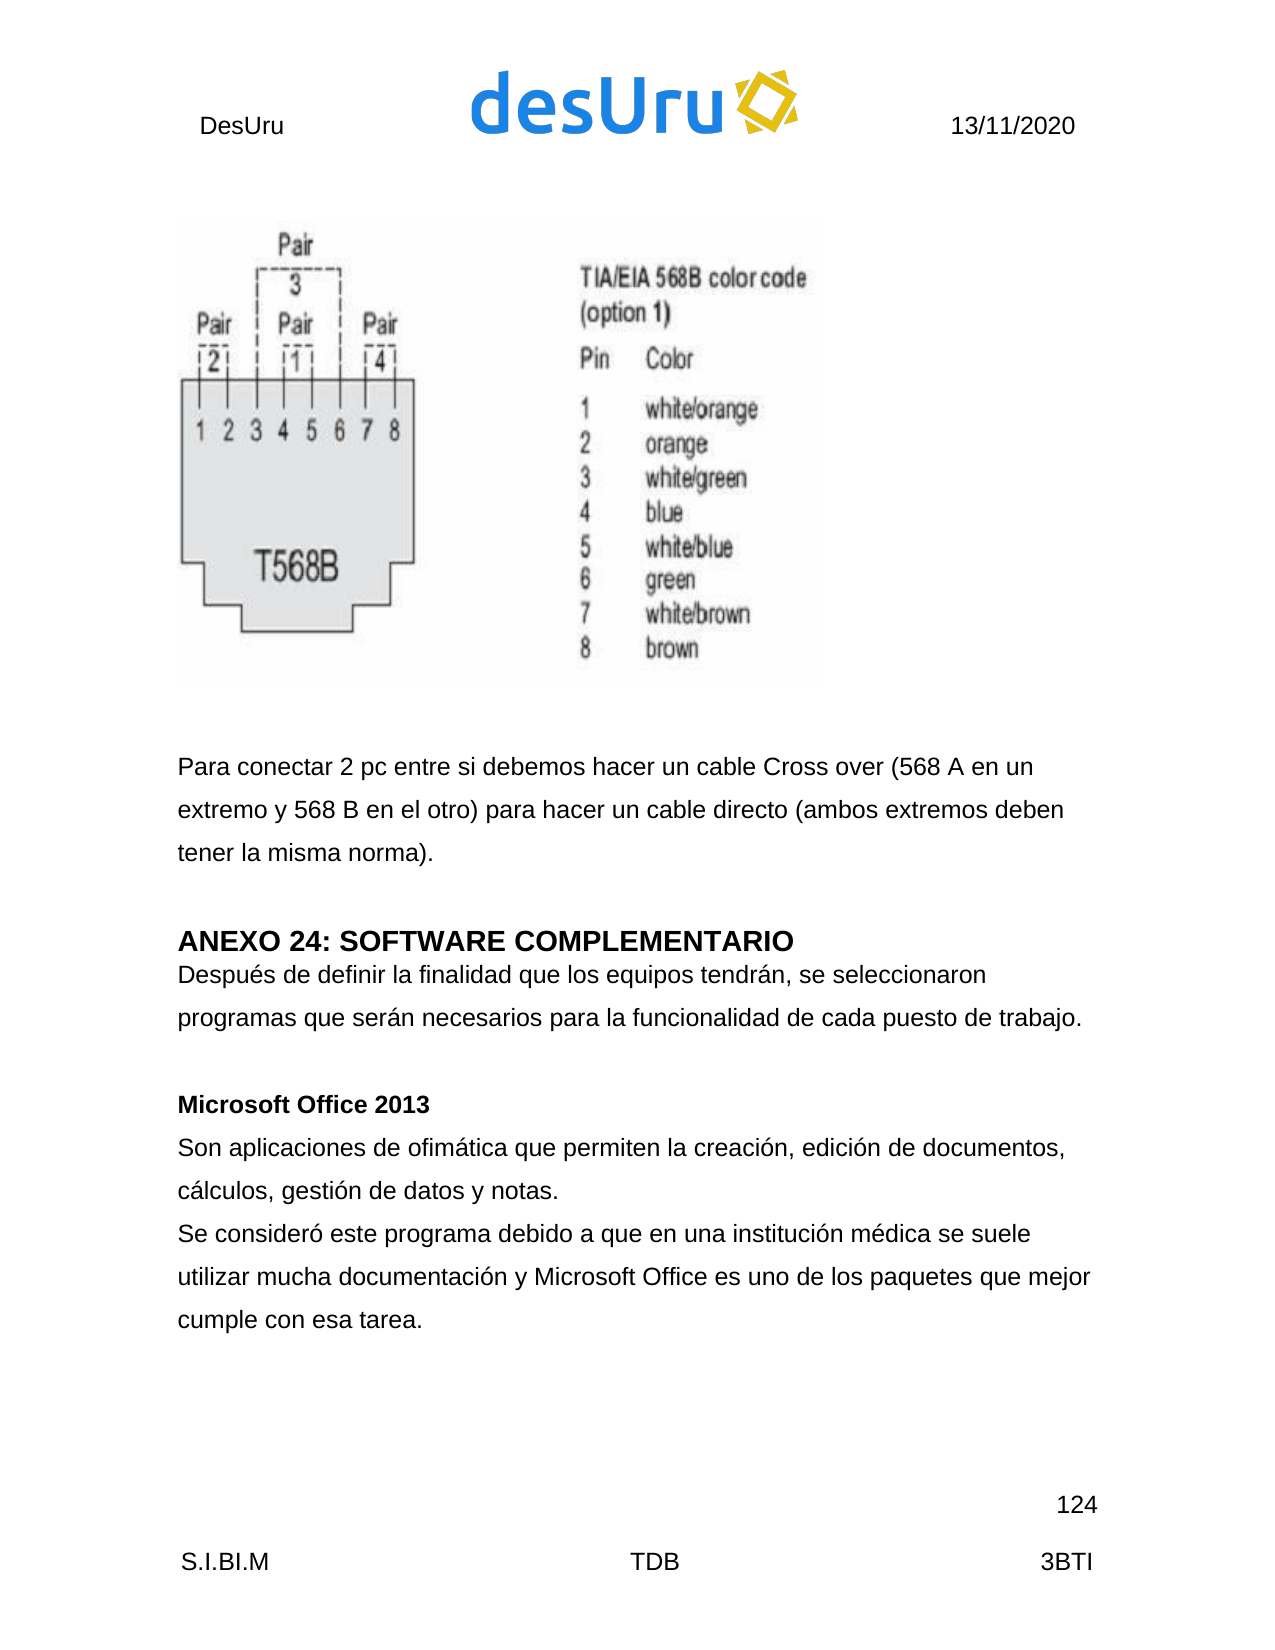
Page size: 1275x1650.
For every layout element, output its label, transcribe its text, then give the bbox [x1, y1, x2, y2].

text Son aplicaciones de ofimática que permiten la creación, edición de documentos, cálculos, gestión de datos y notas. [177, 1133, 1098, 1205]
text Microsoft Office 2013 [177, 1090, 1098, 1118]
picture [471, 70, 798, 134]
text Después de definir la finalidad que los equipos tendrán, se seleccionaron programas que serán necesarios para la funcionalidad de cada puesto de trabajo. [177, 960, 1098, 1032]
picture [177, 220, 820, 689]
text ANEXO 24: SOFTWARE COMPLEMENTARIO [177, 924, 1098, 958]
text Para conectar 2 pc entre si debemos hacer un cable Cross over (568 A en un extremo y 568 B en el otro) para hacer un cable directo (ambos extremos deben tener la misma norma). [177, 752, 1098, 867]
text Se consideró este programa debido a que en una institución médica se suele utilizar mucha documentación y Microsoft Office es uno de los paquetes que mejor cumple con esa tarea. [177, 1219, 1098, 1334]
